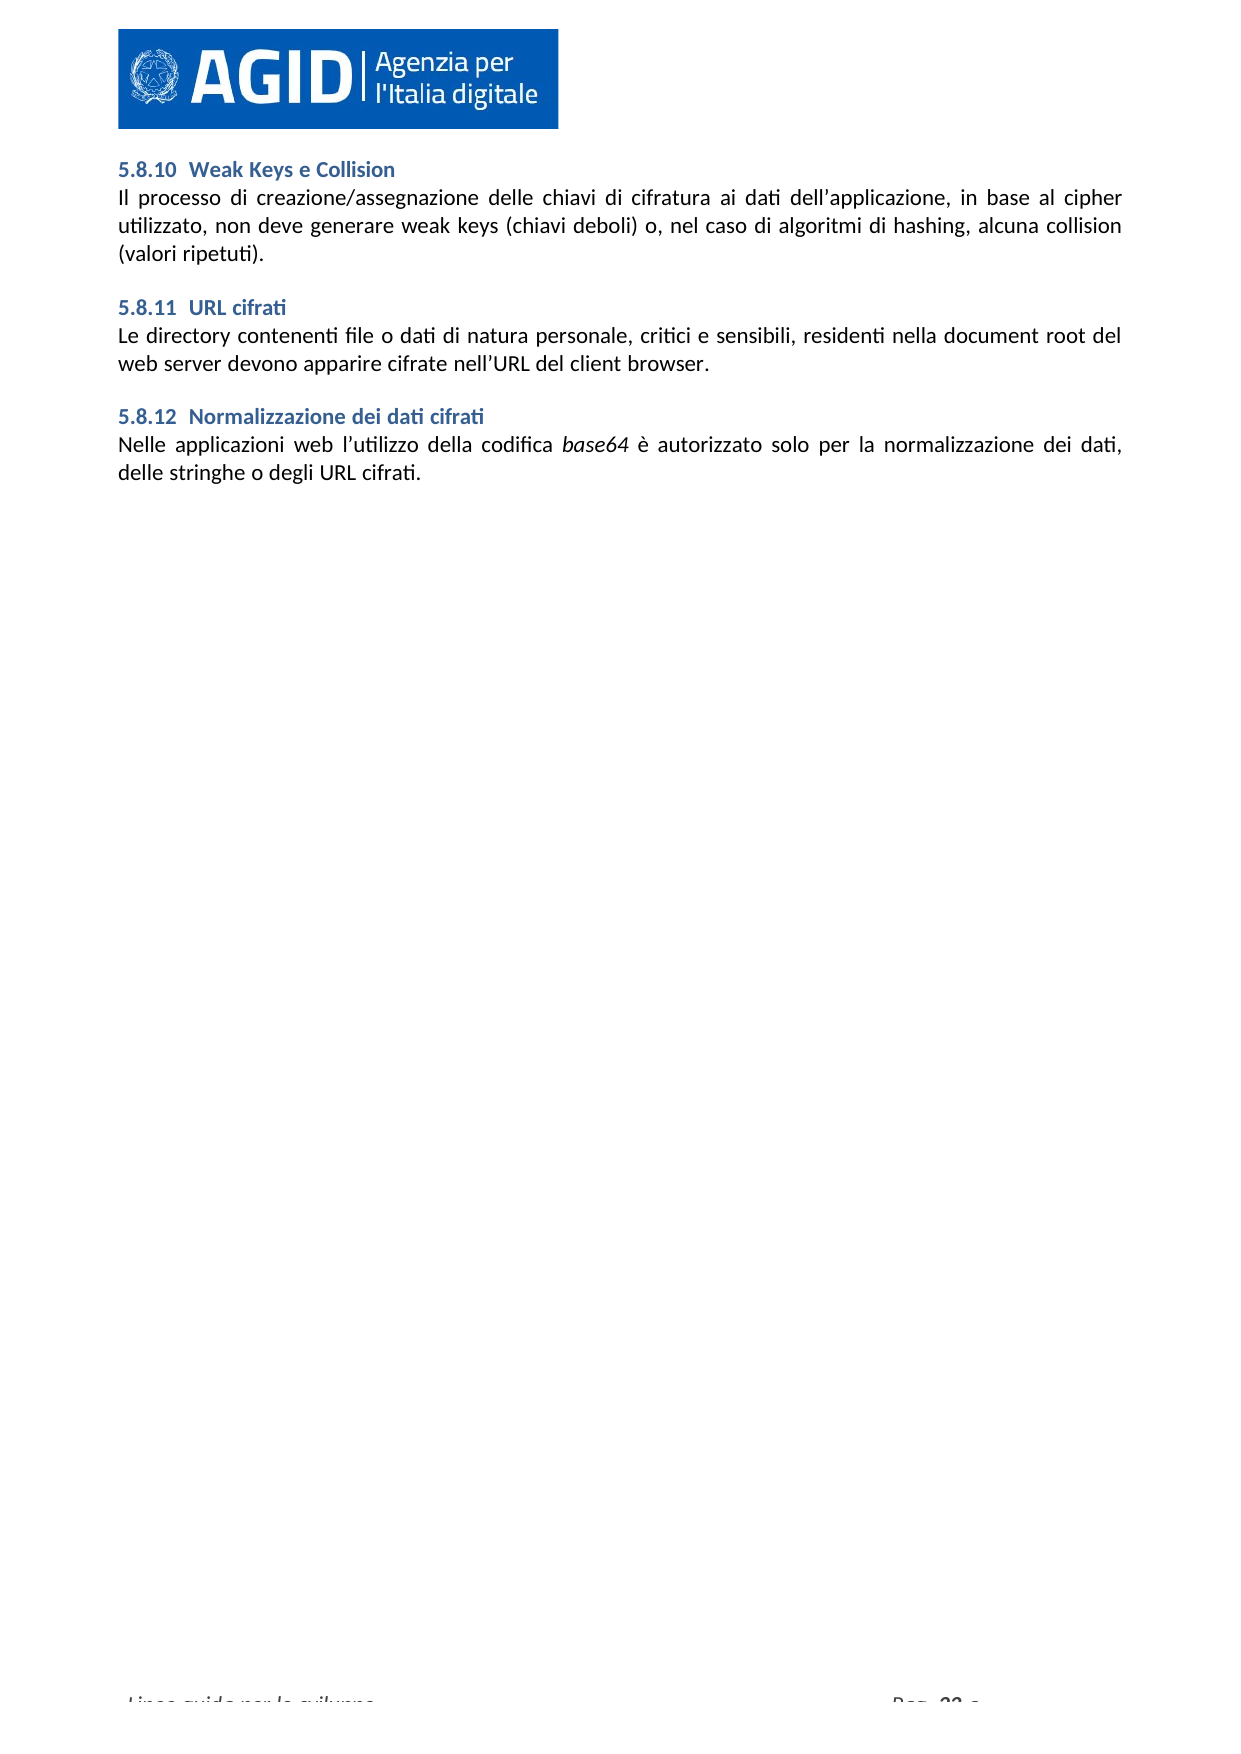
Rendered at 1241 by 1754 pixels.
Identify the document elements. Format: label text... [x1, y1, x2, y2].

subtitle Normalizzazione dei dati cifrati [118, 402, 1194, 430]
picture [118, 29, 559, 129]
text Il processo di creazione/assegnazione delle chiavi di cifratura ai dati dell’applicazione, in base al cipher utilizzato, non deve generare weak keys (chiavi deboli) o, nel caso di algoritmi di hashing, alcuna collision (valori ripetuti). [118, 183, 1123, 268]
text Le directory contenenti file o dati di natura personale, critici e sensibili, residenti nella document root del web server devono apparire cifrate nell’URL del client browser. [118, 321, 1123, 377]
subtitle URL cifrati [118, 293, 1194, 321]
subtitle Weak Keys e Collision [118, 156, 1194, 183]
text Nelle applicazioni web l’utilizzo della codifica base64 è autorizzato solo per la normalizzazione dei dati, delle stringhe o degli URL cifrati. [118, 430, 1123, 486]
